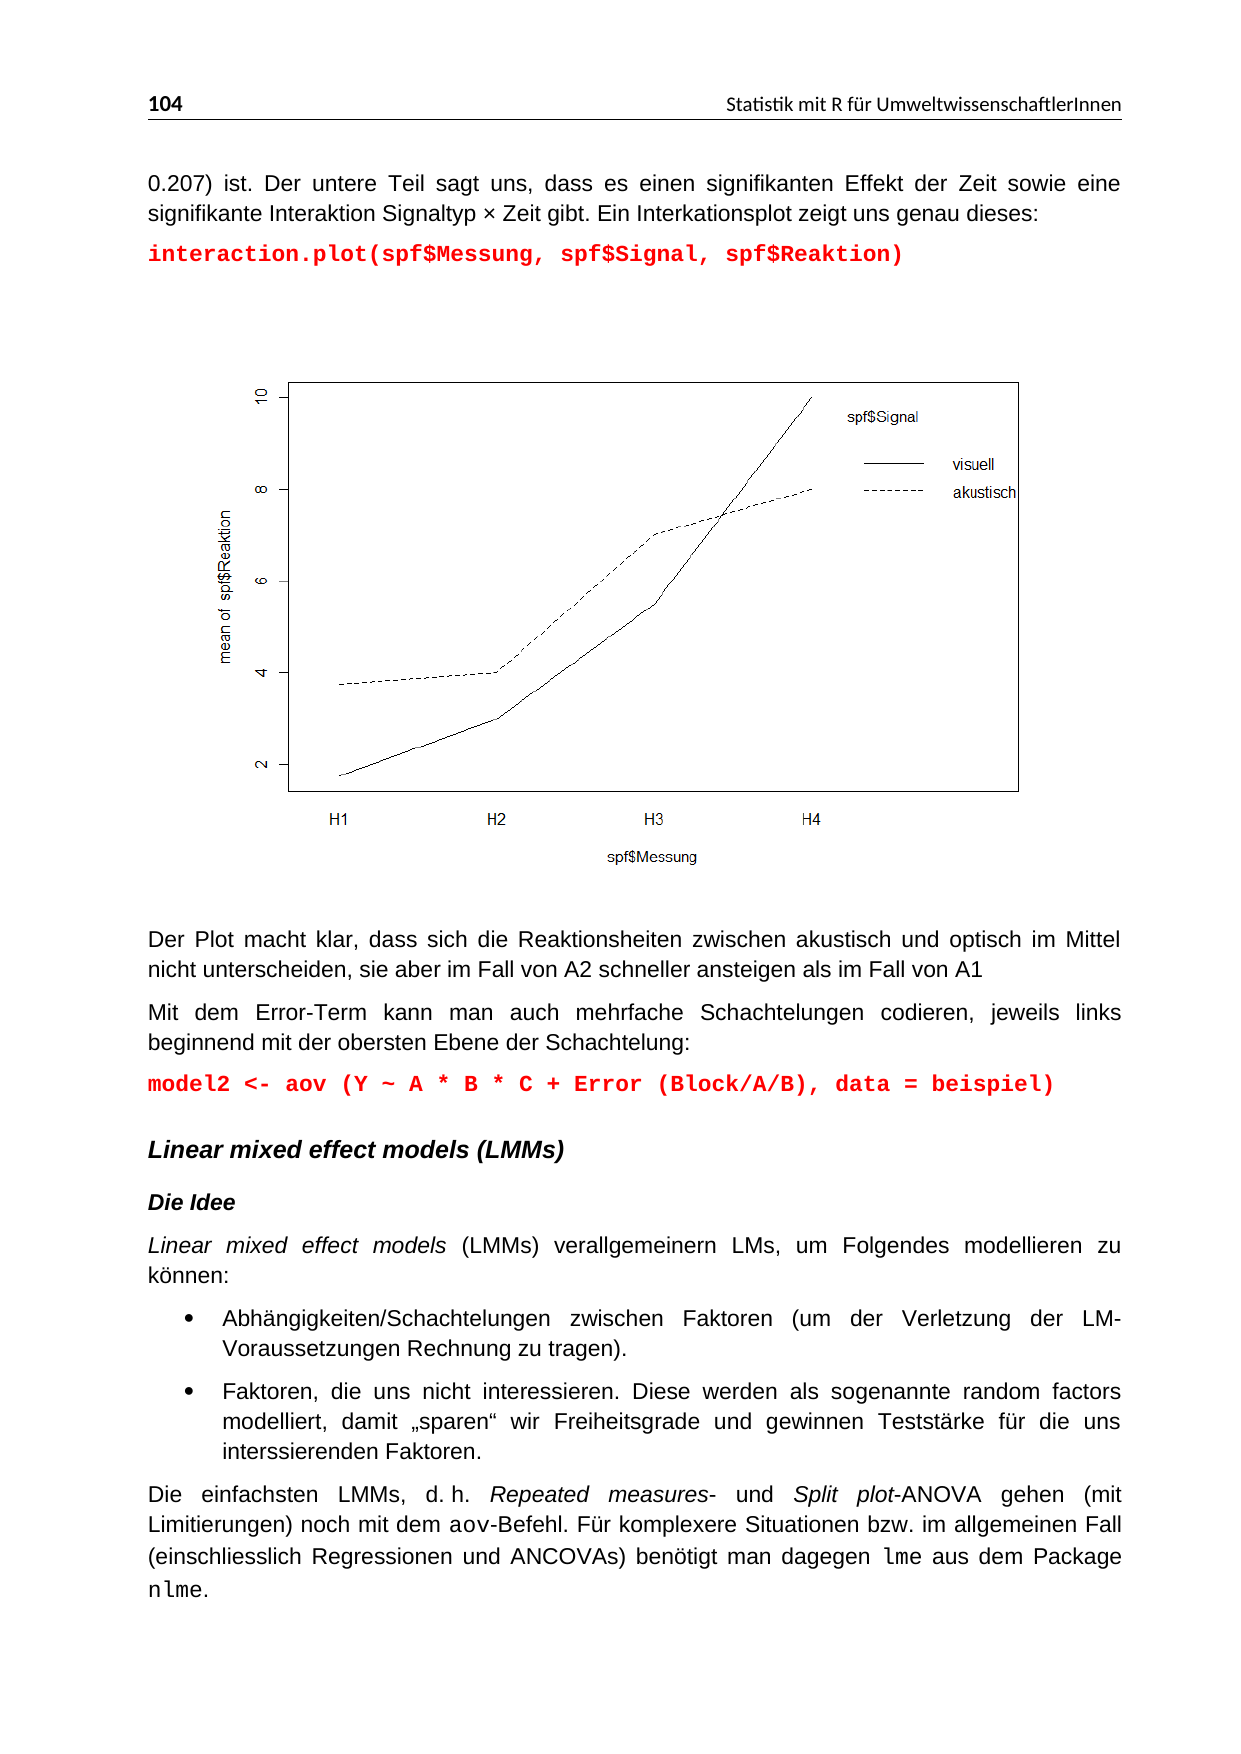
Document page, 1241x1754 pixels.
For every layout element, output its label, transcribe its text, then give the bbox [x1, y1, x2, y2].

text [148, 170, 1122, 226]
list Faktoren, die uns nicht interessieren. Diese werden als sogenannte random factors modelliert, damit „sparen“ wir Freiheitsgrade und gewinnen Teststärke für die uns interssierenden Faktoren. [185, 1378, 1122, 1464]
text Der Plot macht klar, dass sich die Reaktionsheiten zwischen akustisch und optisch im Mittel nicht unterscheiden, sie aber im Fall von A2 schneller ansteigen als im Fall von A1 [148, 926, 1122, 983]
picture [212, 306, 1057, 885]
text Linear mixed effect models (LMMs) verallgemeinern LMs, um Folgendes modellieren zu können: [148, 1232, 1122, 1288]
text Mit dem Error-Term kann man auch mehrfache Schachtelungen codieren, jeweils links beginnend mit der obersten Ebene der Schachtelung: [148, 999, 1122, 1056]
text model2 <- aov (Y ~ A * B * C + Error (Block/A/B), data = beispiel) [148, 1072, 1122, 1098]
subtitle Die Idee [148, 1189, 1122, 1216]
text interaction.plot(spf$Messung, spf$Signal, spf$Reaktion) [148, 243, 1122, 269]
list Abhängigkeiten/Schachtelungen zwischen Faktoren (um der Verletzung der LM-Voraussetzungen Rechnung zu tragen). [185, 1305, 1122, 1361]
subtitle Linear mixed effect models (LMMs) [148, 1136, 1122, 1164]
text Die einfachsten LMMs, d. h. Repeated measures- und Split plot-ANOVA gehen (mit Limitierungen) noch mit dem aov-Befehl. Für komplexere Situationen bzw. im allgemeinen Fall (einschliesslich Regressionen und ANCOVAs) benötigt man dagegen lme aus dem Package nlme. [148, 1481, 1122, 1604]
